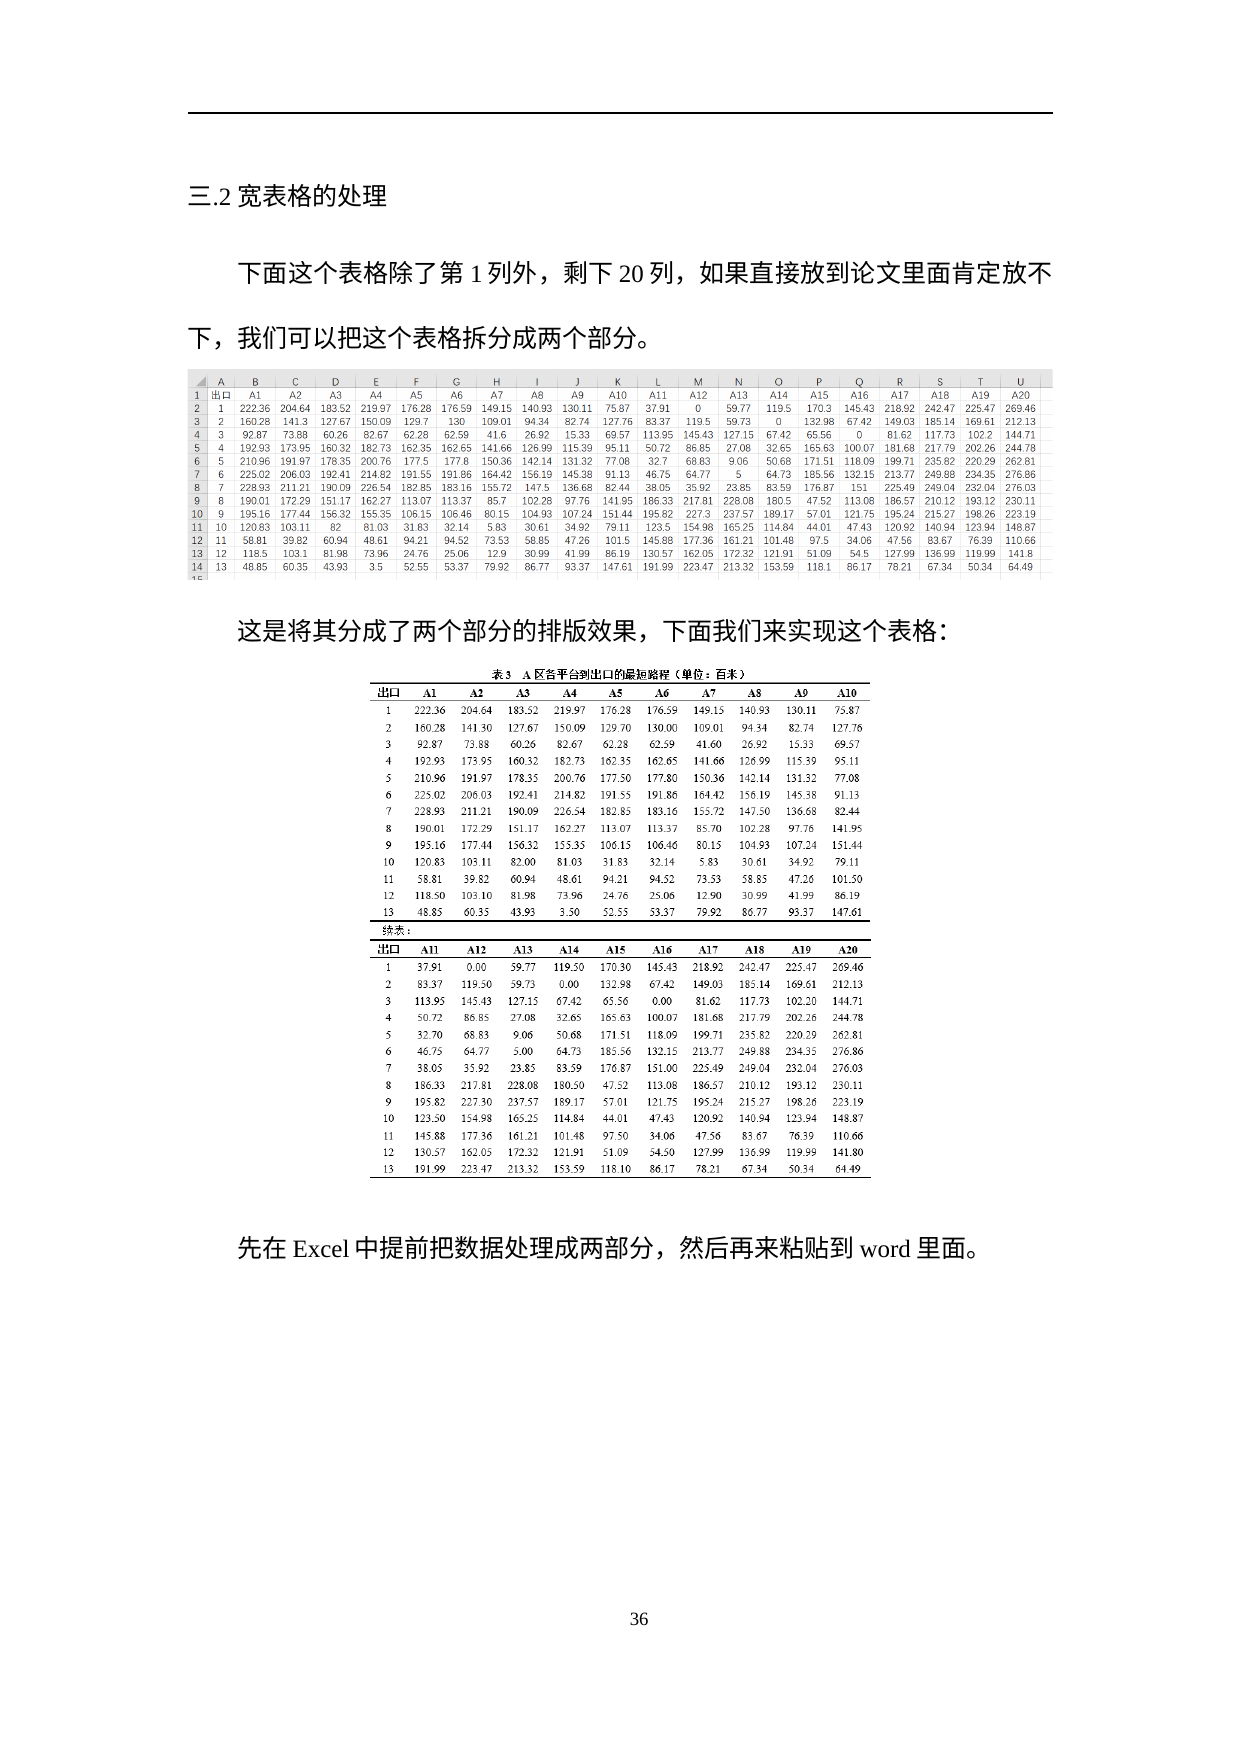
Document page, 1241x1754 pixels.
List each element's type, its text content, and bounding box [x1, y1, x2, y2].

text 下面这个表格除了第1列外，剩下20列，如果直接放到论文里面肯定放不下，我们可以把这个表格拆分成两个部分。 [187, 239, 1053, 369]
picture [187, 369, 1053, 580]
picture [349, 662, 891, 1188]
text 先在Excel中提前把数据处理成两部分，然后再来粘贴到word里面。 [187, 1214, 1053, 1279]
subtitle 宽表格的处理 [187, 162, 1053, 227]
text 这是将其分成了两个部分的排版效果，下面我们来实现这个表格： [187, 597, 1053, 662]
